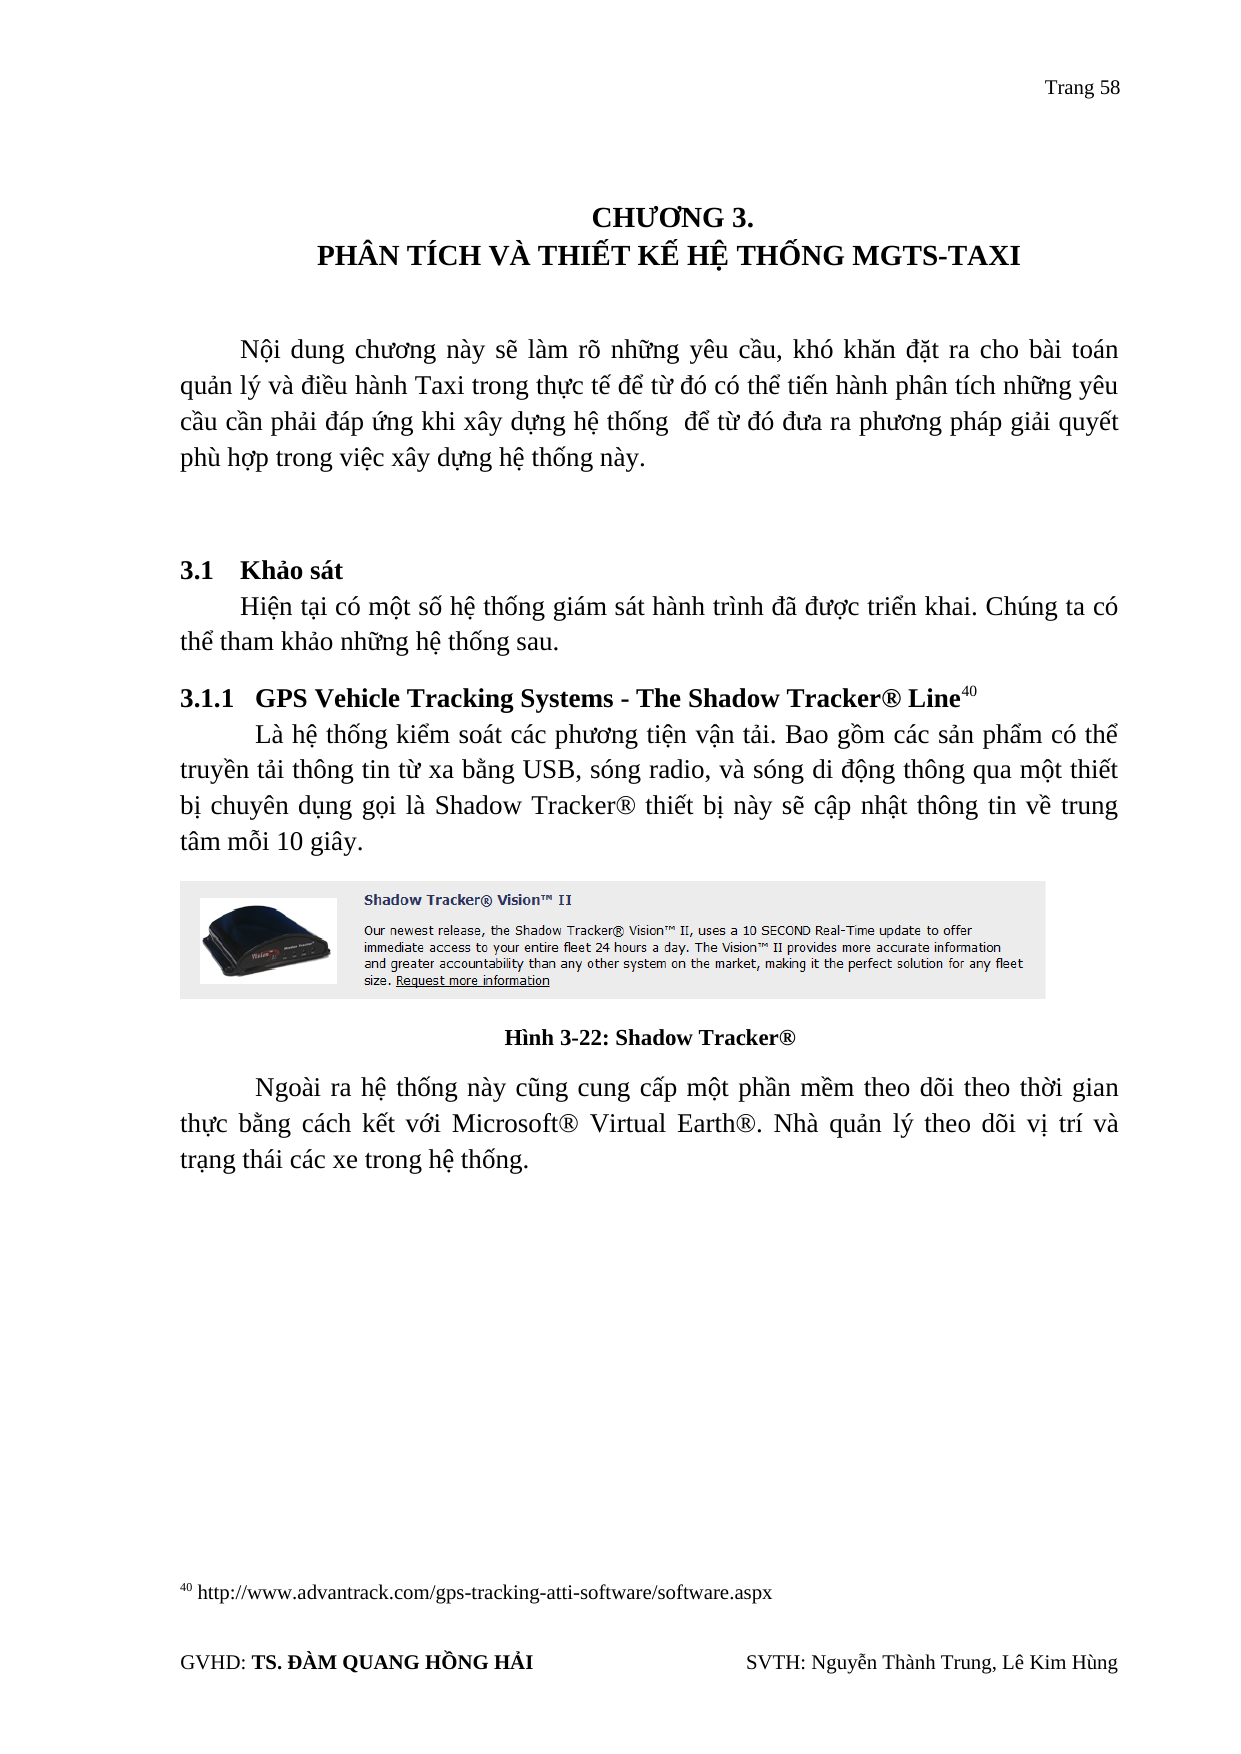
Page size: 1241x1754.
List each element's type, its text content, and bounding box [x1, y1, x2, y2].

subtitle GPS Vehicle Tracking Systems - The Shadow Tracker® Line [180, 682, 1120, 713]
text Ngoài ra hệ thống này cũng cung cấp một phần mềm theo dõi theo thời gian thực bằng cách kết với Microsoft® Virtual Earth®. Nhà quản lý theo dõi vị trí và trạng thái các xe trong hệ thống. [180, 1071, 1120, 1174]
text Nội dung chương này sẽ làm rõ những yêu cầu, khó khăn đặt ra cho bài toán quản lý và điều hành Taxi trong thực tế để từ đó có thể tiến hành phân tích những yêu cầu cần phải đáp ứng khi xây dựng hệ thống để từ đó đưa ra phương pháp giải quyết phù hợp trong việc xây dựng hệ thống này. [180, 334, 1120, 472]
text Hiện tại có một số hệ thống giám sát hành trình đã được triển khai. Chúng ta có thể tham khảo những hệ thống sau. [180, 590, 1120, 657]
subtitle PHÂN TÍCH VÀ THIẾT KẾ HỆ THỐNG MGTS-TAXI [217, 200, 1120, 272]
subtitle Khảo sát [180, 554, 1120, 585]
text Là hệ thống kiểm soát các phương tiện vận tải. Bao gồm các sản phẩm có thể truyền tải thông tin từ xa bằng USB, sóng radio, và sóng di động thông qua một thiết bị chuyên dụng gọi là Shadow Tracker® thiết bị này sẽ cập nhật thông tin về trung tâm mỗi 10 giây. [180, 718, 1120, 856]
picture [180, 881, 1046, 999]
